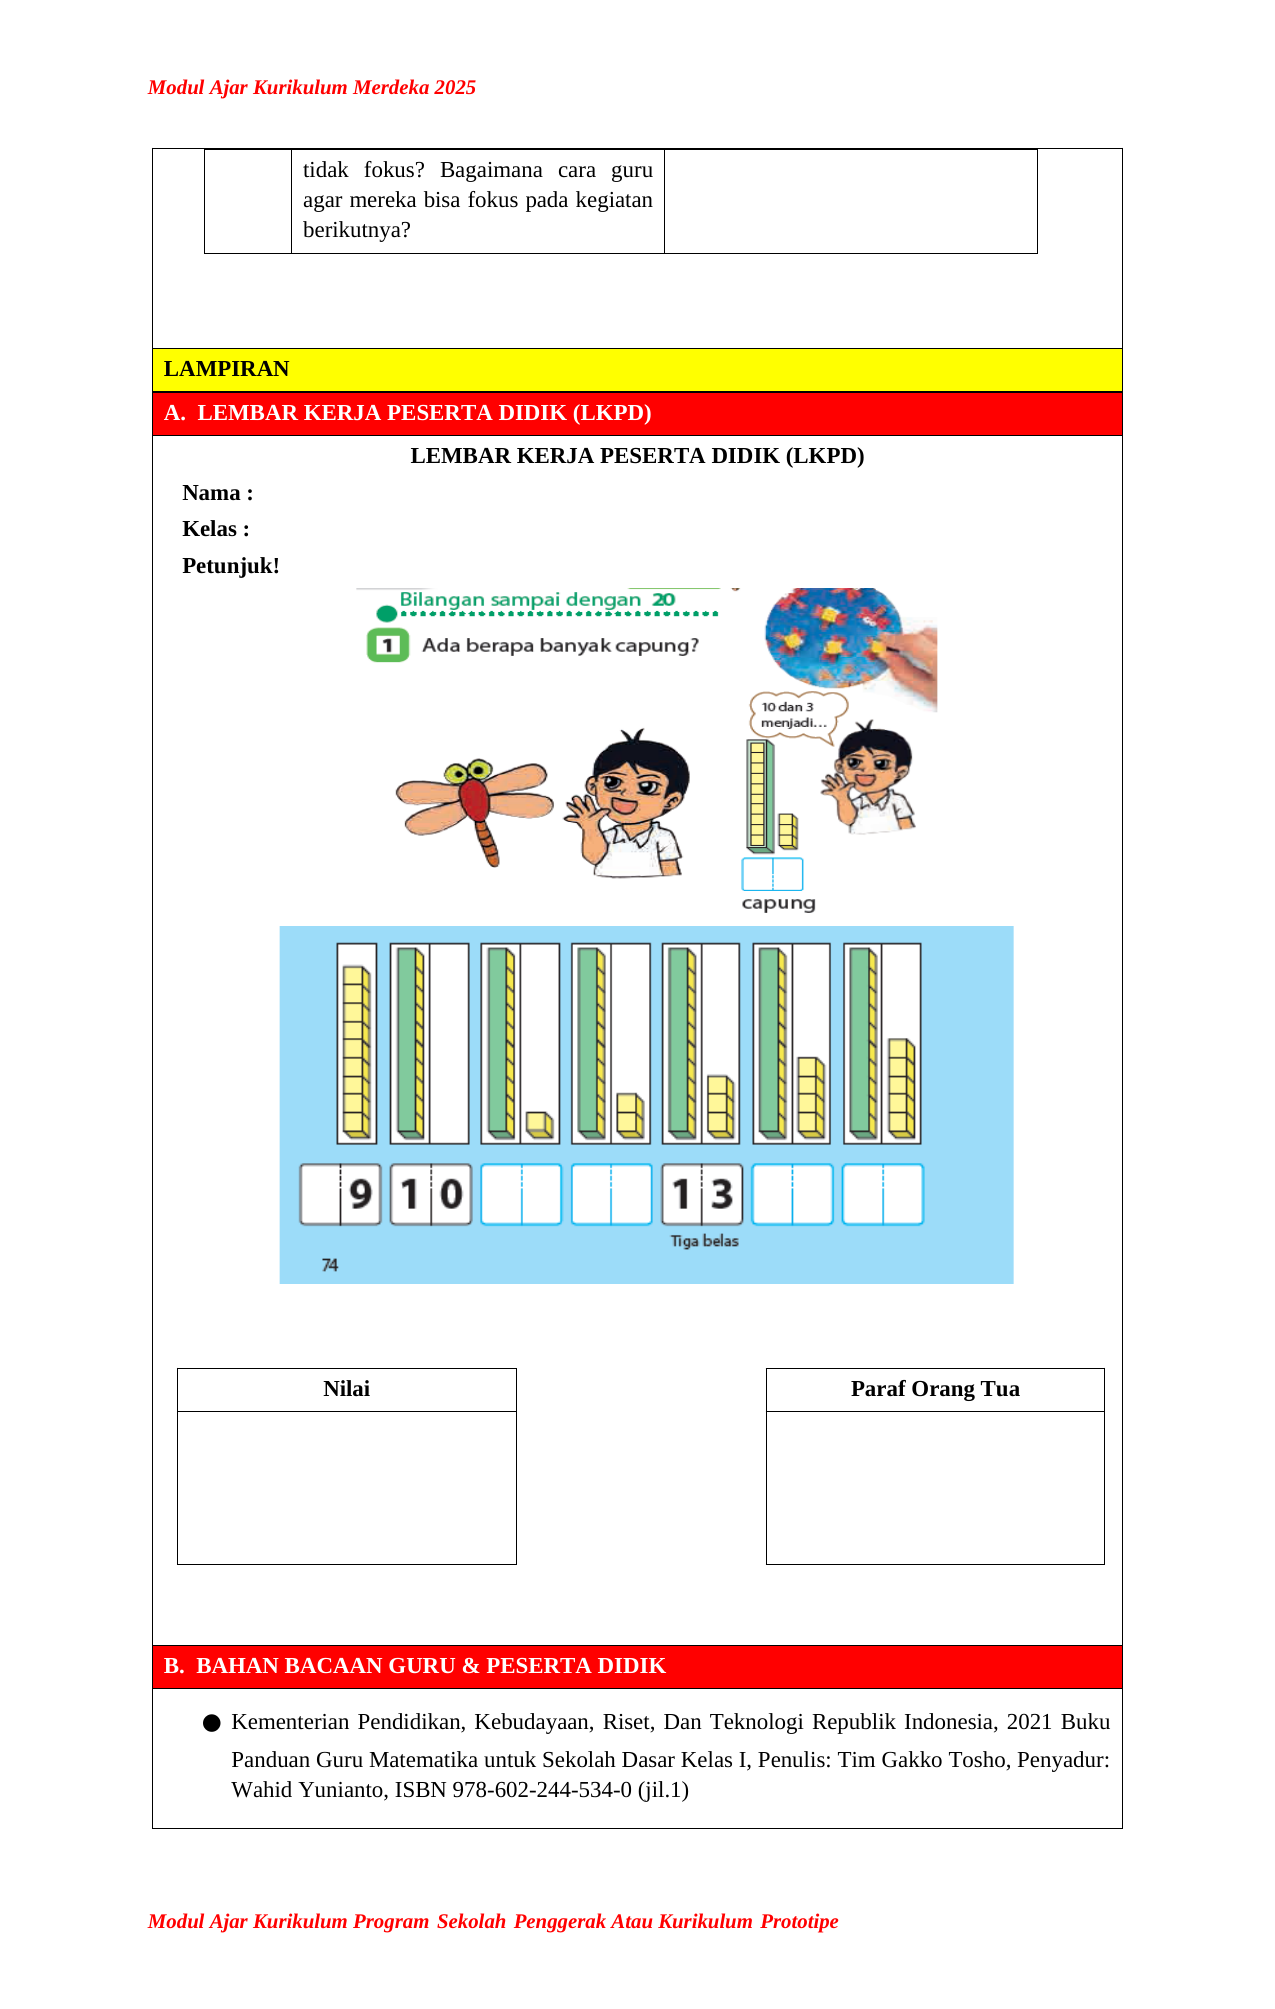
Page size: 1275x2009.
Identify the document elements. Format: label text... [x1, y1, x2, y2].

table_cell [153, 149, 1122, 348]
table_cell LEMBAR KERJA PESERTA DIDIK (LKPD) Nama : Kelas : Petunjuk! [153, 436, 1122, 1644]
picture [279, 926, 1014, 1284]
table_cell LAMPIRAN [153, 349, 1122, 391]
table_cell B. BAHAN BACAAN GURU & PESERTA DIDIK [153, 1646, 1122, 1688]
picture [356, 588, 938, 916]
table_cell A. LEMBAR KERJA PESERTA DIDIK (LKPD) [153, 393, 1122, 435]
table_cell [153, 1689, 1122, 1828]
